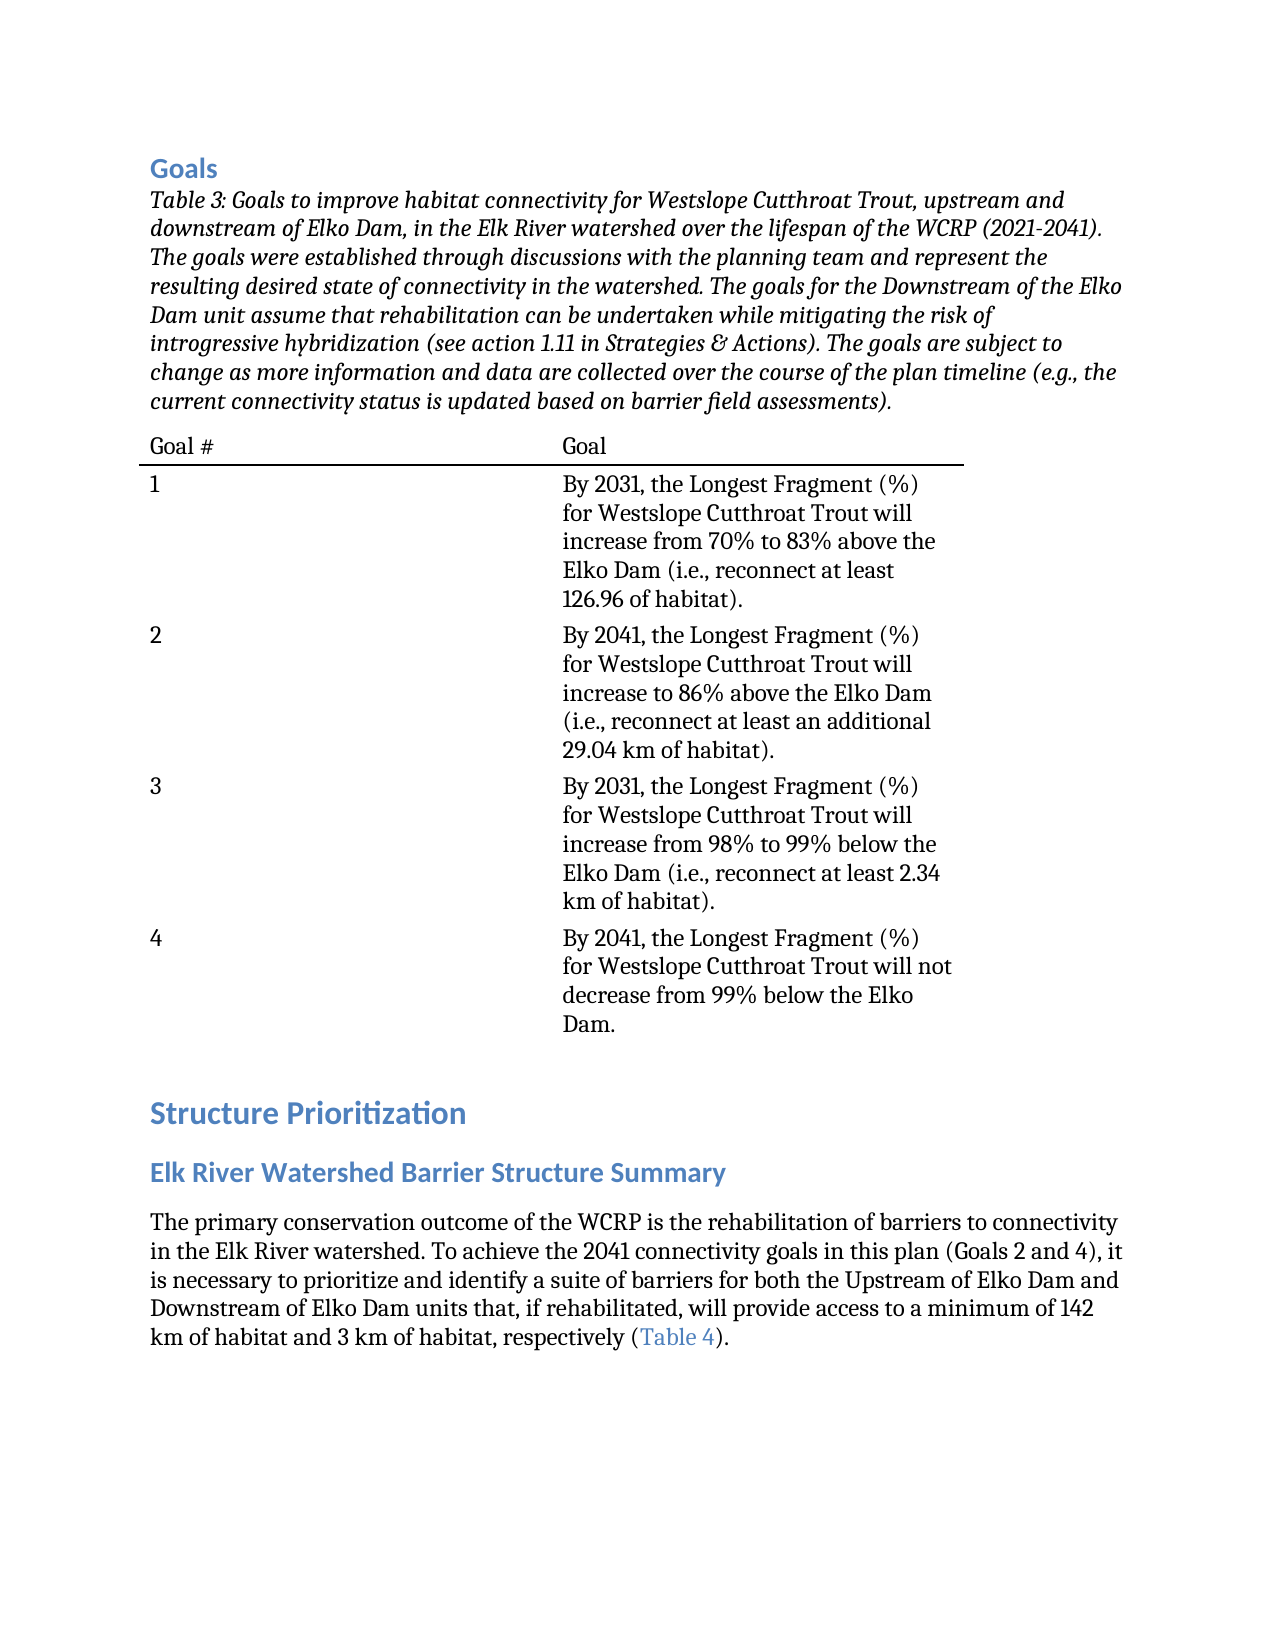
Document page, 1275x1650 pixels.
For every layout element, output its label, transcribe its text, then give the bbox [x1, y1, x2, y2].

text Table 3: Goals to improve habitat connectivity for Westslope Cutthroat Trout, upstream and downstream of Elko Dam, in the Elk River watershed over the lifespan of the WCRP (2021-2041). The goals were established through discussions with the planning team and represent the resulting desired state of connectivity in the watershed. The goals for the Downstream of the Elko Dam unit assume that rehabilitation can be undertaken while mitigating the risk of introgressive hybridization (see action 1.11 in Strategies & Actions). The goals are subject to change as more information and data are collected over the course of the plan timeline (e.g., the current connectivity status is updated based on barrier field assessments). [150, 186, 1125, 416]
table_cell 2 [139, 617, 551, 768]
table_header Goal # [139, 428, 551, 464]
table_cell By 2031, the Longest Fragment (%) for Westslope Cutthroat Trout will increase from 98% to 99% below the Elko Dam (i.e., reconnect at least 2.34 km of habitat). [551, 769, 964, 920]
text The primary conservation outcome of the WCRP is the rehabilitation of barriers to connectivity in the Elk River watershed. To achieve the 2041 connectivity goals in this plan (Goals 2 and 4), it is necessary to prioritize and identify a suite of barriers for both the Upstream of Elko Dam and Downstream of Elko Dam units that, if rehabilitated, will provide access to a minimum of 142 km of habitat and 3 km of habitat, respectively (Table 4). [150, 1208, 1125, 1352]
subtitle Structure Prioritization [150, 1092, 1125, 1133]
table_cell By 2031, the Longest Fragment (%) for Westslope Cutthroat Trout will increase from 70% to 83% above the Elko Dam (i.e., reconnect at least 126.96 of habitat). [551, 466, 964, 617]
table_cell 1 [139, 466, 551, 617]
table_header Goal [551, 428, 964, 464]
subtitle Goals [150, 150, 1125, 186]
subtitle Elk River Watershed Barrier Structure Summary [150, 1154, 1125, 1189]
table_cell 4 [139, 920, 551, 1042]
table_cell By 2041, the Longest Fragment (%) for Westslope Cutthroat Trout will increase to 86% above the Elko Dam (i.e., reconnect at least an additional 29.04 km of habitat). [551, 617, 964, 768]
table_cell 3 [139, 769, 551, 920]
table_cell By 2041, the Longest Fragment (%) for Westslope Cutthroat Trout will not decrease from 99% below the Elko Dam. [551, 920, 964, 1042]
